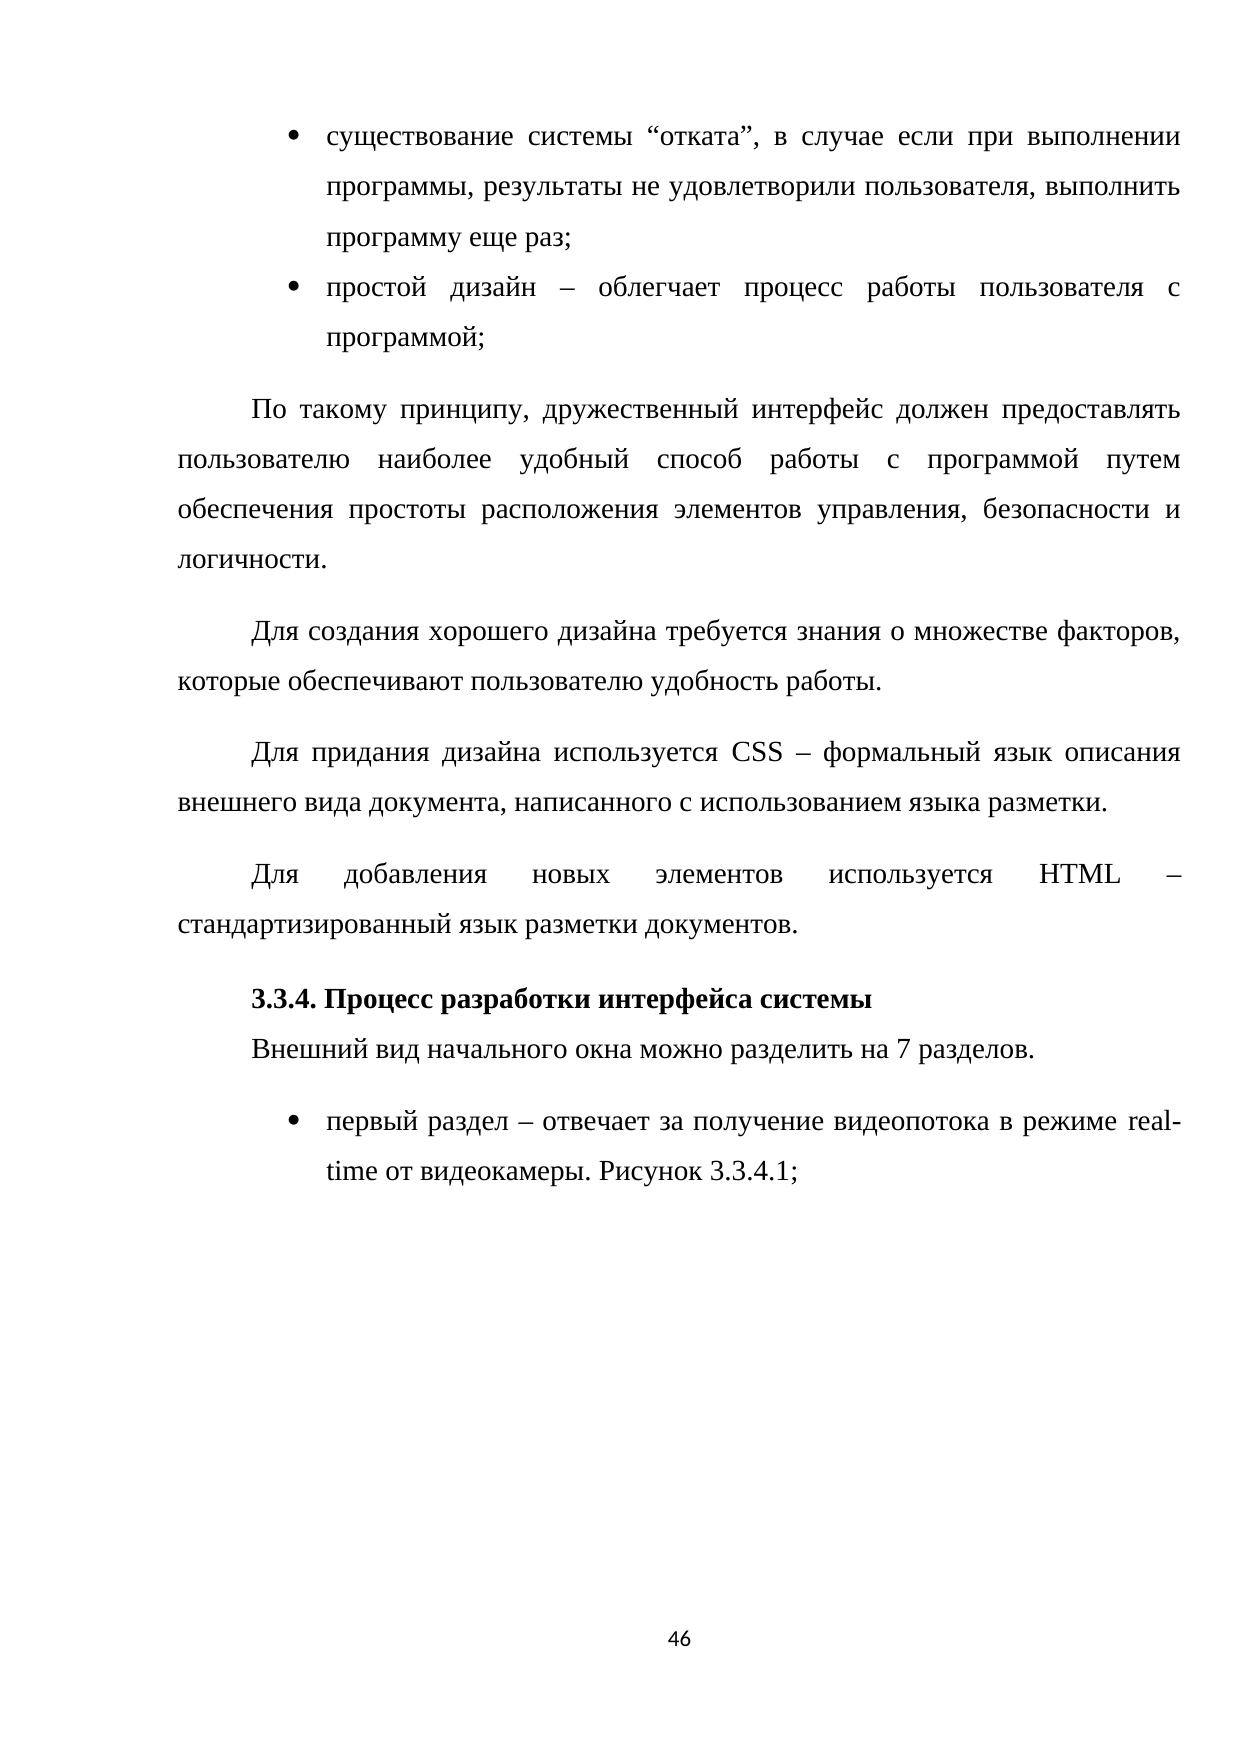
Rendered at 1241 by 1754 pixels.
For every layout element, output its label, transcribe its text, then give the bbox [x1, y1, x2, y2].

list первый раздел – отвечает за получение видеопотока в режиме real-time от видеокамеры. Рисунок 3.3.4.1; [288, 1103, 1181, 1187]
text Для добавления новых элементов используется HTML – стандартизированный язык разметки документов. [177, 856, 1181, 939]
list существование системы “отката”, в случае если при выполнении программы, результаты не удовлетворили пользователя, выполнить программу еще раз; [288, 118, 1181, 252]
text Для создания хорошего дизайна требуется знания о множестве факторов, которые обеспечивают пользователю удобность работы. [177, 613, 1181, 697]
text Внешний вид начального окна можно разделить на 7 разделов. [177, 1032, 1181, 1065]
text Для придания дизайна используется CSS – формальный язык описания внешнего вида документа, написанного с использованием языка разметки. [177, 734, 1181, 818]
subtitle 3.3.4. Процесс разработки интерфейса системы [177, 981, 1181, 1015]
list простой дизайн – облегчает процесс работы пользователя с программой; [288, 269, 1181, 353]
text По такому принципу, дружественный интерфейс должен предоставлять пользователю наиболее удобный способ работы с программой путем обеспечения простоты расположения элементов управления, безопасности и логичности. [177, 391, 1181, 575]
